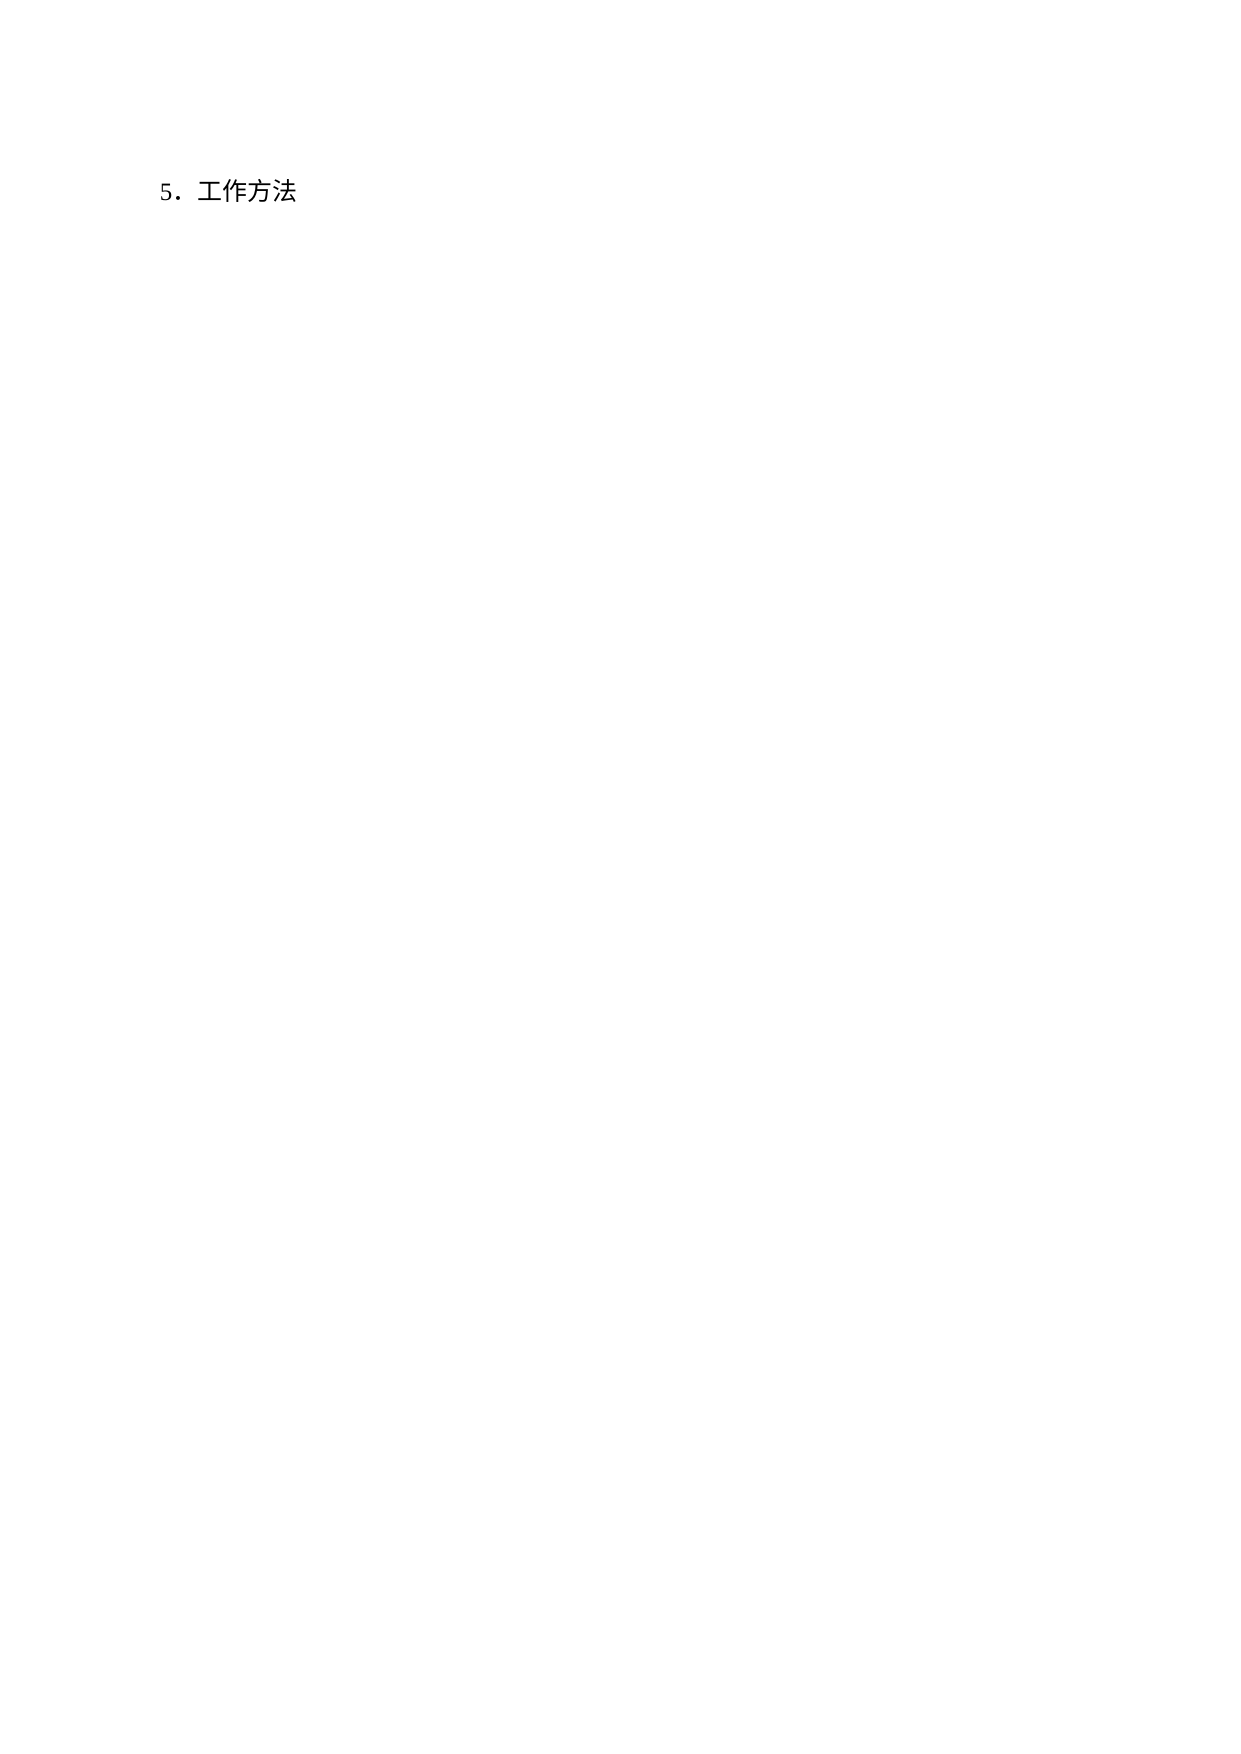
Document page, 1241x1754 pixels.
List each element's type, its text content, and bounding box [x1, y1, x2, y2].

text 5．工作方法 [159, 157, 1053, 222]
